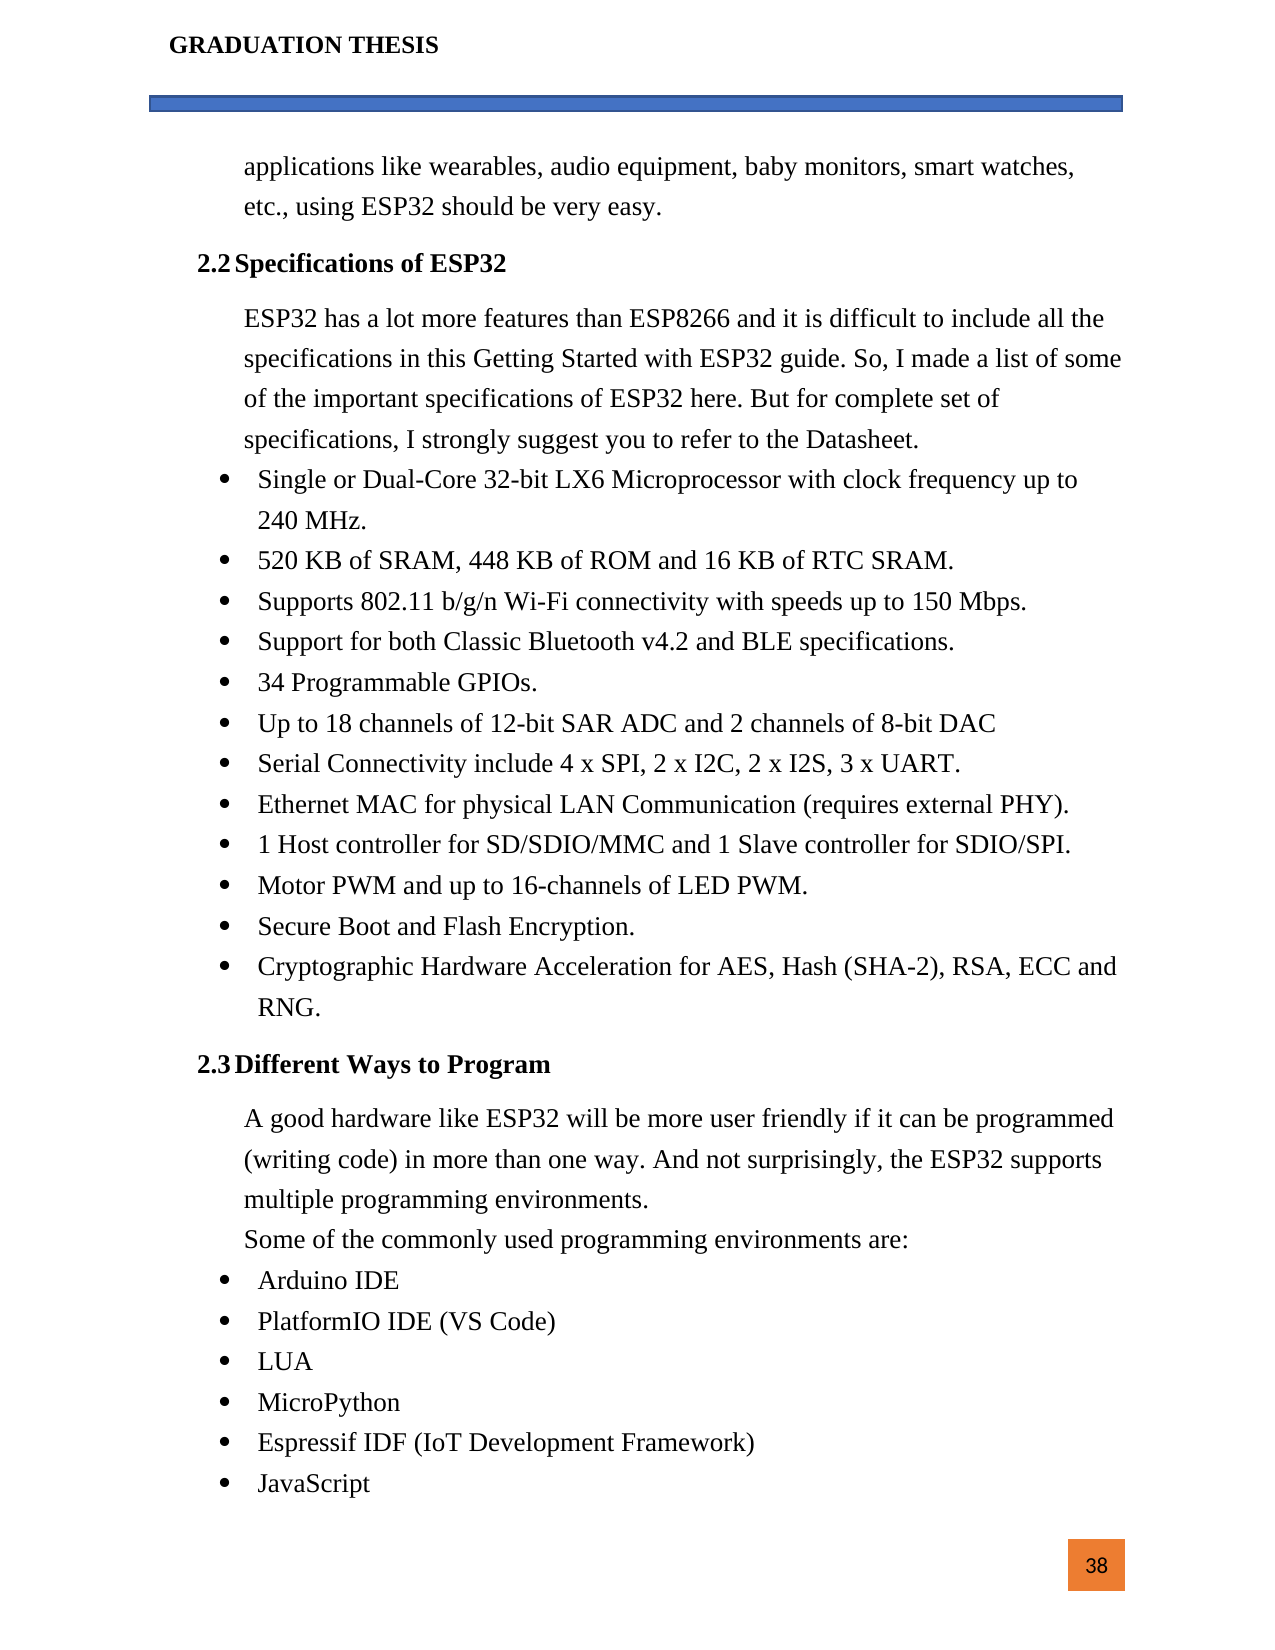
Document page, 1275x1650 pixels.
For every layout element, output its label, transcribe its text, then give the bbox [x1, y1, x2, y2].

list Cryptographic Hardware Acceleration for AES, Hash (SHA-2), RSA, ECC and RNG. [220, 951, 1125, 1022]
subtitle Specifications of ESP32 [197, 247, 1125, 279]
list 1 Host controller for SD/SDIO/MMC and 1 Slave controller for SDIO/SPI. [220, 829, 1125, 860]
list Support for both Classic Bluetooth v4.2 and BLE specifications. [220, 626, 1125, 657]
list Motor PWM and up to 16-channels of LED PWM. [220, 869, 1125, 901]
list A good hardware like ESP32 will be more user friendly if it can be programmed (writing code) in more than one way. And not surprisingly, the ESP32 supports multiple programming environments. [244, 1102, 1125, 1214]
list ESP32 has a lot more features than ESP8266 and it is difficult to include all the specifications in this Getting Started with ESP32 guide. So, I made a list of some of the important specifications of ESP32 here. But for complete set of specifications, I strongly suggest you to refer to the Datasheet. [244, 302, 1125, 454]
list Arduino IDE [220, 1264, 1125, 1295]
list MicroPython [220, 1386, 1125, 1417]
list JavaScript [220, 1467, 1125, 1498]
subtitle Different Ways to Program [197, 1048, 1125, 1079]
list Some of the commonly used programming environments are: [244, 1223, 1125, 1255]
list Ethernet MAC for physical LAN Communication (requires external PHY). [220, 788, 1125, 819]
list LUA [220, 1345, 1125, 1376]
list 34 Programmable GPIOs. [220, 666, 1125, 697]
list Secure Boot and Flash Encryption. [220, 910, 1125, 941]
list Espressif IDF (IoT Development Framework) [220, 1426, 1125, 1458]
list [244, 150, 1125, 222]
list Supports 802.11 b/g/n Wi-Fi connectivity with speeds up to 150 Mbps. [220, 585, 1125, 616]
list Serial Connectivity include 4 x SPI, 2 x I2C, 2 x I2S, 3 x UART. [220, 747, 1125, 779]
list PlatformIO IDE (VS Code) [220, 1304, 1125, 1336]
list Up to 18 channels of 12-bit SAR ADC and 2 channels of 8-bit DAC [220, 707, 1125, 738]
list 520 KB of SRAM, 448 KB of ROM and 16 KB of RTC SRAM. [220, 544, 1125, 576]
list Single or Dual-Core 32-bit LX6 Microprocessor with clock frequency up to 240 MHz. [220, 463, 1125, 535]
